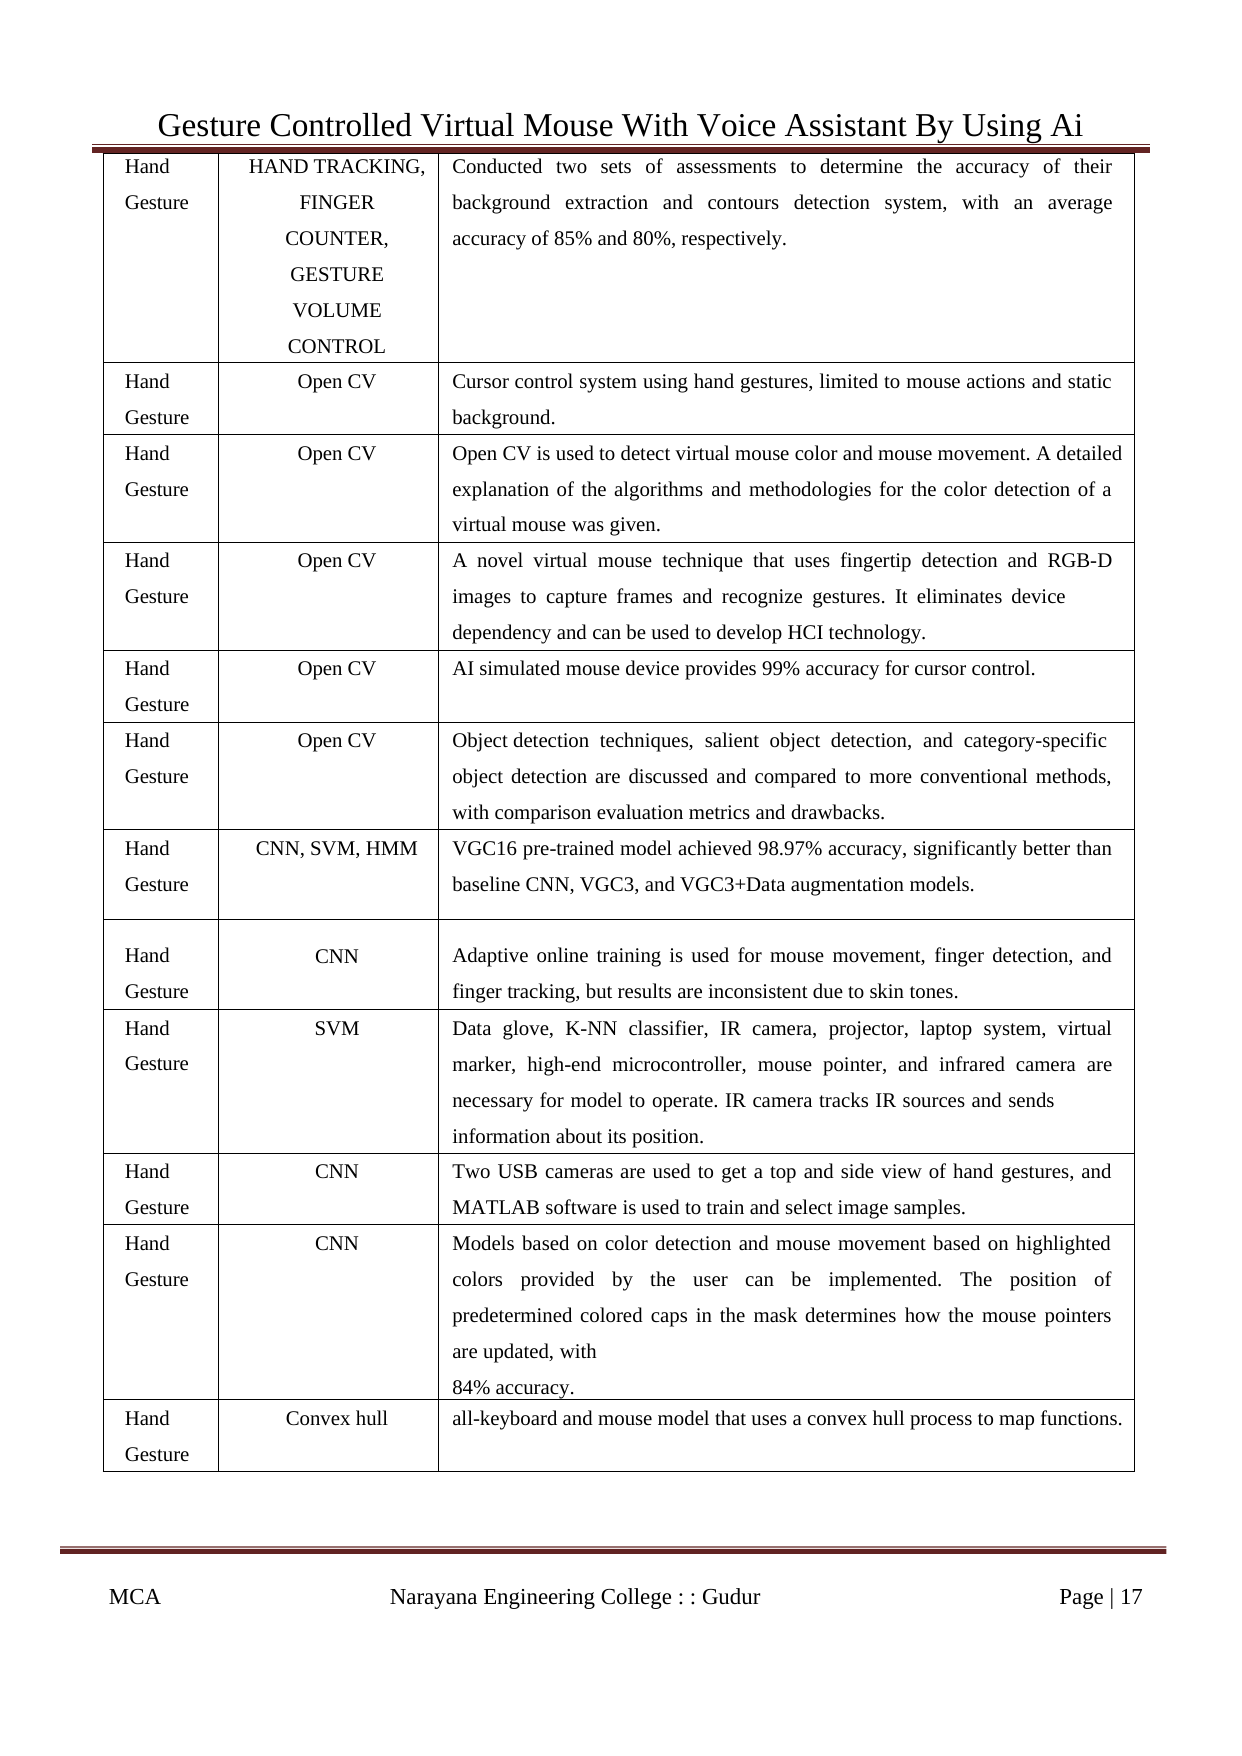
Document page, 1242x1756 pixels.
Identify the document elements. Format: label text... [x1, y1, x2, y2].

table_cell Object detection techniques, salient object detection, and category-specific object detection are discussed and compared to more conventional methods, with comparison evaluation metrics and drawbacks. [439, 723, 1134, 829]
table_cell Hand Gesture [104, 543, 218, 650]
table_cell Open CV [219, 435, 438, 542]
table_cell Hand Gesture [104, 1225, 218, 1399]
table_cell A novel virtual mouse technique that uses fingertip detection and RGB-D images to capture frames and recognize gestures. It eliminates device dependency and can be used to develop HCI technology. [439, 543, 1134, 650]
table_cell Adaptive online training is used for mouse movement, finger detection, and finger tracking, but results are inconsistent due to skin tones. [439, 920, 1134, 1009]
table_header HAND TRACKING, FINGER COUNTER, GESTURE VOLUME CONTROL [219, 154, 438, 362]
table_header Hand Gesture [104, 154, 218, 362]
table_cell Hand Gesture [104, 920, 218, 1009]
table_cell Hand Gesture [104, 435, 218, 542]
table_cell VGC16 pre-trained model achieved 98.97% accuracy, significantly better than baseline CNN, VGC3, and VGC3+Data augmentation models. [439, 830, 1134, 919]
table_cell Hand Gesture [104, 363, 218, 434]
table_cell Open CV [219, 723, 438, 829]
table_cell AI simulated mouse device provides 99% accuracy for cursor control. [439, 651, 1134, 722]
table_cell Open CV [219, 651, 438, 722]
table_header Conducted two sets of assessments to determine the accuracy of their background extraction and contours detection system, with an average accuracy of 85% and 80%, respectively. [439, 154, 1134, 362]
table_cell all-keyboard and mouse model that uses a convex hull process to map functions. [439, 1400, 1134, 1471]
table_cell CNN, SVM, HMM [219, 830, 438, 919]
table_cell Two USB cameras are used to get a top and side view of hand gestures, and MATLAB software is used to train and select image samples. [439, 1154, 1134, 1224]
table_cell CNN [219, 1225, 438, 1399]
table_cell Hand Gesture [104, 1400, 218, 1471]
table_cell Hand Gesture [104, 1010, 218, 1153]
table_cell CNN [219, 1154, 438, 1224]
table_cell Data glove, K-NN classifier, IR camera, projector, laptop system, virtual marker, high-end microcontroller, mouse pointer, and infrared camera are necessary for model to operate. IR camera tracks IR sources and sends information about its position. [439, 1010, 1134, 1153]
table_cell SVM [219, 1010, 438, 1153]
table_cell Hand Gesture [104, 651, 218, 722]
table_cell Open CV [219, 363, 438, 434]
table_cell Open CV [219, 543, 438, 650]
table_cell CNN [219, 920, 438, 1009]
table_cell Hand Gesture [104, 830, 218, 919]
table_cell Open CV is used to detect virtual mouse color and mouse movement. A detailed explanation of the algorithms and methodologies for the color detection of a virtual mouse was given. [439, 435, 1134, 542]
table_cell Cursor control system using hand gestures, limited to mouse actions and static background. [439, 363, 1134, 434]
table_cell Hand Gesture [104, 723, 218, 829]
table_cell Hand Gesture [104, 1154, 218, 1224]
table_cell Models based on color detection and mouse movement based on highlighted colors provided by the user can be implemented. The position of predetermined colored caps in the mask determines how the mouse pointers are updated, with 84% accuracy. [439, 1225, 1134, 1399]
table_cell Convex hull [219, 1400, 438, 1471]
